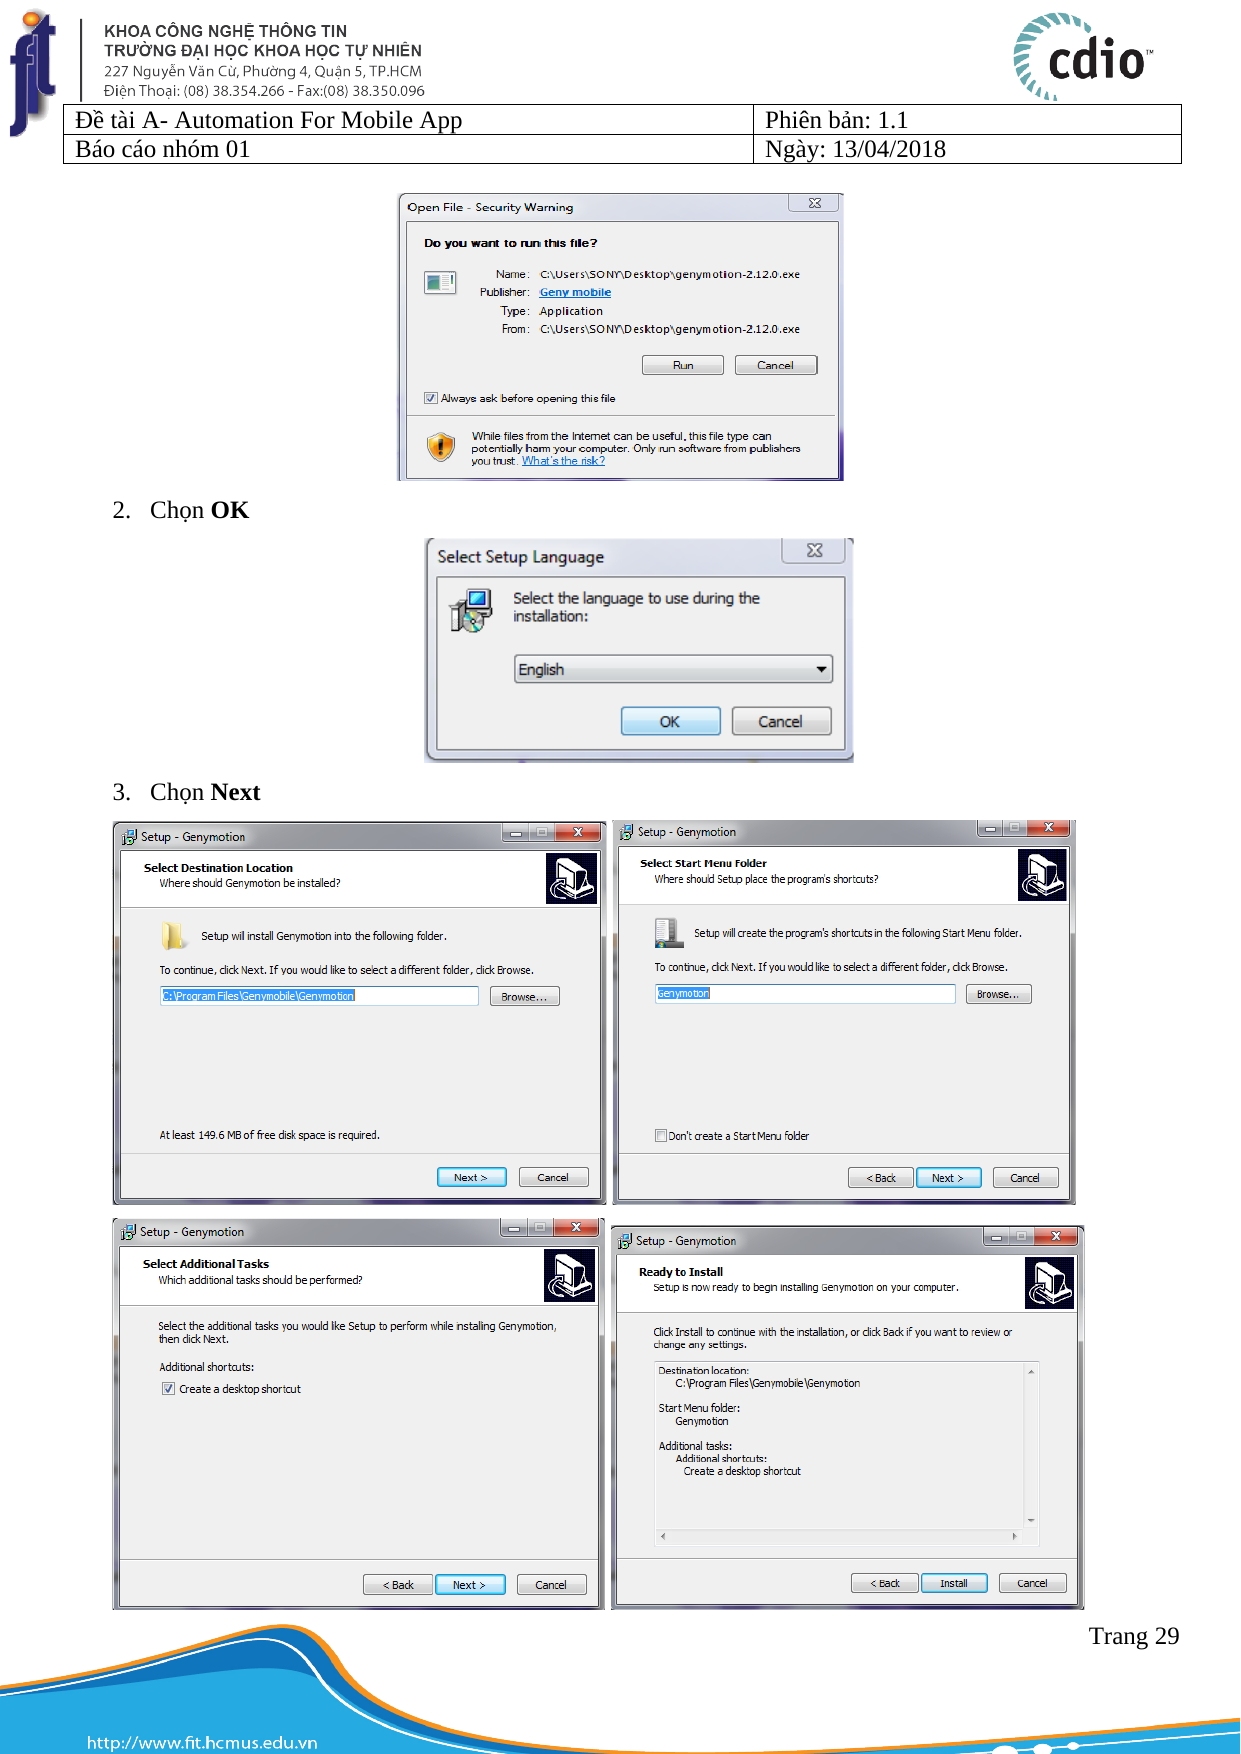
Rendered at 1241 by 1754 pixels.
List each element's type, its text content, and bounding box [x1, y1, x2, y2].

list Chọn OK [112, 495, 1165, 524]
picture [0, 1621, 1241, 1754]
picture [0, 1, 1166, 161]
list Chọn Next [112, 777, 1165, 806]
picture [396, 193, 844, 481]
picture [424, 538, 854, 763]
picture [112, 821, 607, 1205]
picture [64, 105, 753, 134]
picture [64, 135, 753, 161]
picture [611, 1225, 1085, 1610]
picture [754, 105, 1166, 134]
picture [112, 1218, 605, 1610]
picture [754, 135, 1166, 161]
picture [612, 820, 1076, 1205]
